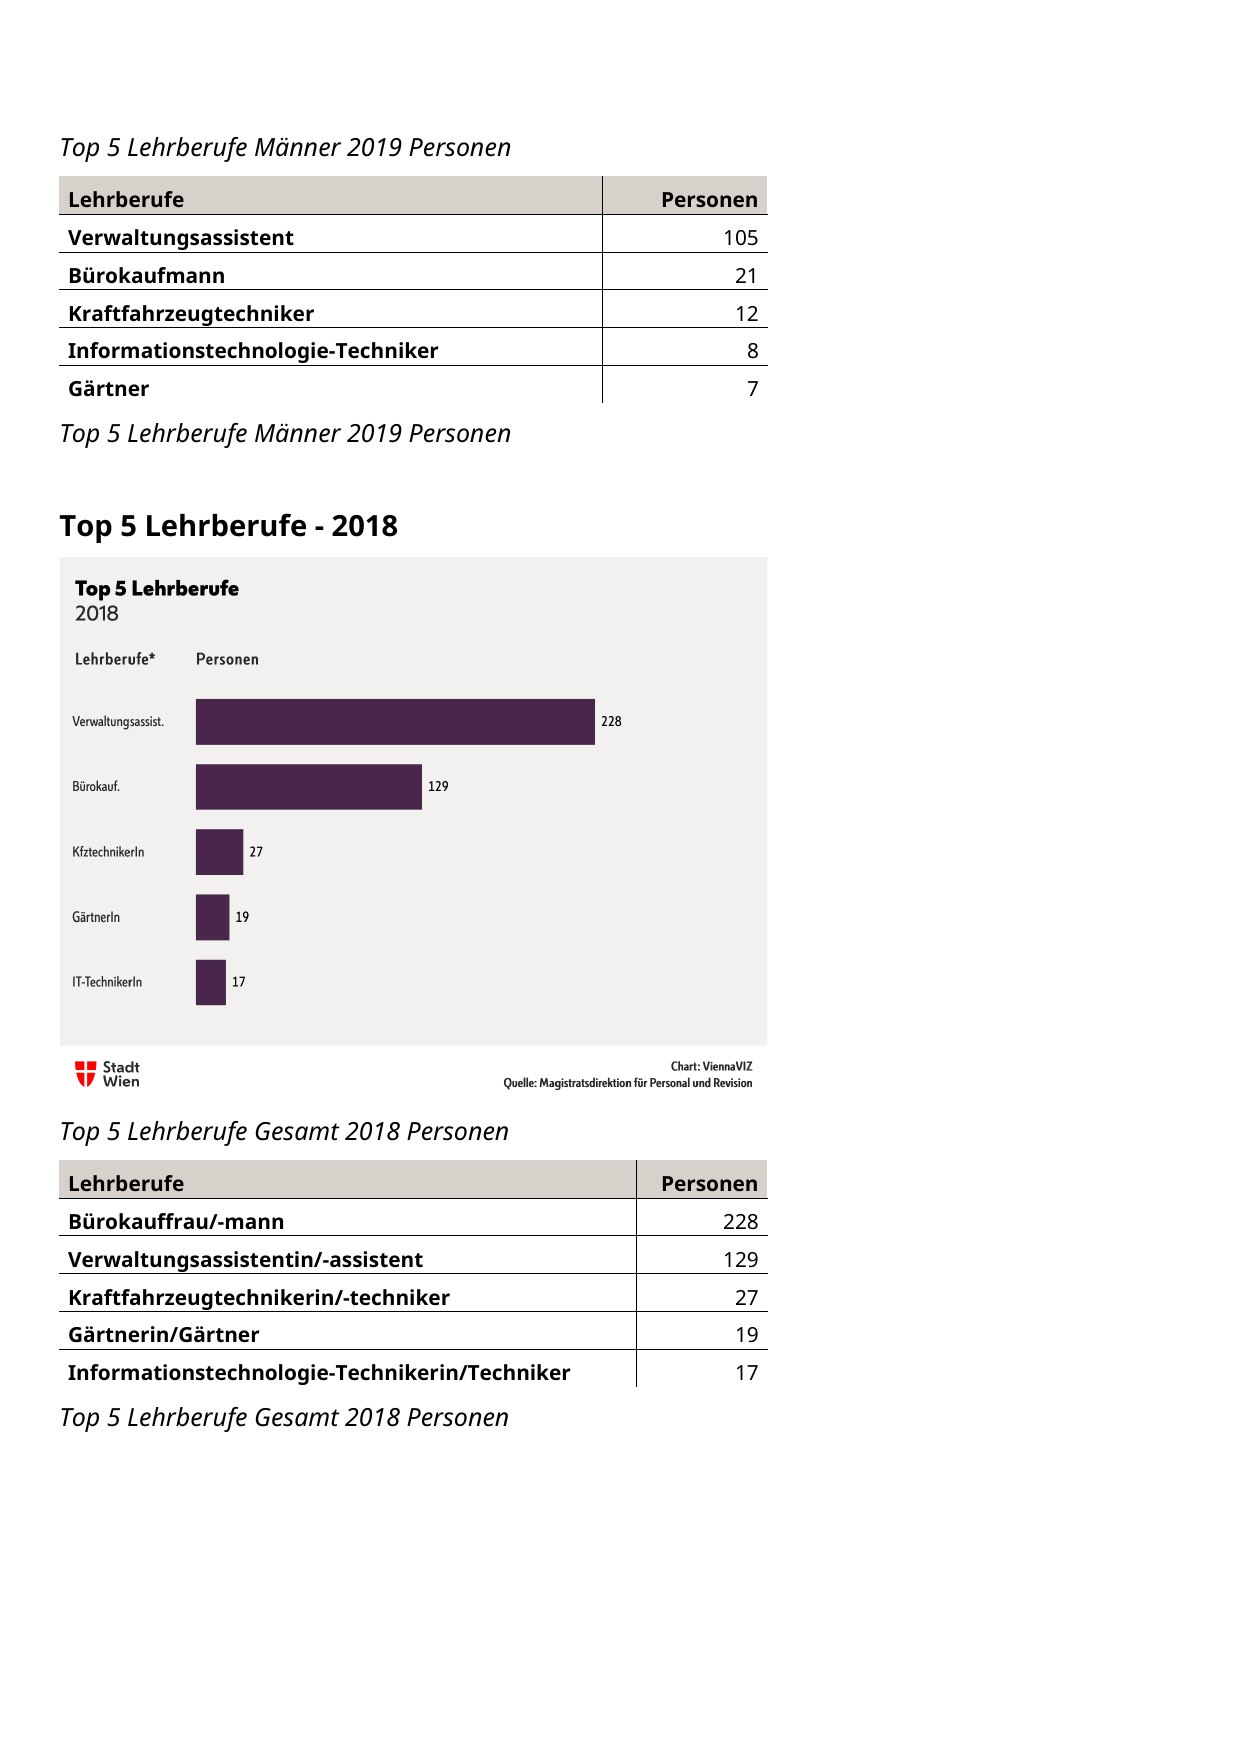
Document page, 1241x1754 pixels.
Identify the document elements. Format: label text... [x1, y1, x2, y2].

table_cell Kraftfahrzeugtechniker [59, 290, 602, 327]
table_cell Kraftfahrzeugtechnikerin/-techniker [59, 1274, 636, 1311]
table_cell Bürokaufmann [59, 253, 602, 289]
table_cell Gärtnerin/Gärtner [59, 1312, 636, 1349]
text Top 5 Lehrberufe Männer 2019 Personen [59, 130, 1102, 164]
table_cell 8 [603, 328, 767, 365]
text Top 5 Lehrberufe Gesamt 2018 Personen [59, 1114, 1102, 1148]
table_cell 17 [637, 1350, 767, 1387]
table_header Personen [603, 176, 767, 214]
table_cell Informationstechnologie-Technikerin/Techniker [59, 1350, 636, 1387]
table_cell 19 [637, 1312, 767, 1349]
table_cell 21 [603, 253, 767, 289]
table_cell 7 [603, 366, 767, 403]
table_cell 105 [603, 215, 767, 252]
table_cell Bürokauffrau/-mann [59, 1199, 636, 1235]
text Top 5 Lehrberufe Männer 2019 Personen [59, 415, 1102, 449]
table_cell 12 [603, 290, 767, 327]
table_cell Verwaltungsassistent [59, 215, 602, 252]
table_cell 129 [637, 1236, 767, 1273]
table_cell Gärtner [59, 366, 602, 403]
subtitle Top 5 Lehrberufe - 2018 [59, 505, 1102, 545]
text Top 5 Lehrberufe Gesamt 2018 Personen [59, 1399, 1102, 1433]
table_cell Verwaltungsassistentin/-assistent [59, 1236, 636, 1273]
picture [59, 557, 768, 1102]
table_header Lehrberufe [59, 176, 602, 214]
table_cell 27 [637, 1274, 767, 1311]
table_header Personen [637, 1160, 767, 1198]
table_cell 228 [637, 1199, 767, 1235]
table_cell Informationstechnologie-Techniker [59, 328, 602, 365]
table_header Lehrberufe [59, 1160, 636, 1198]
